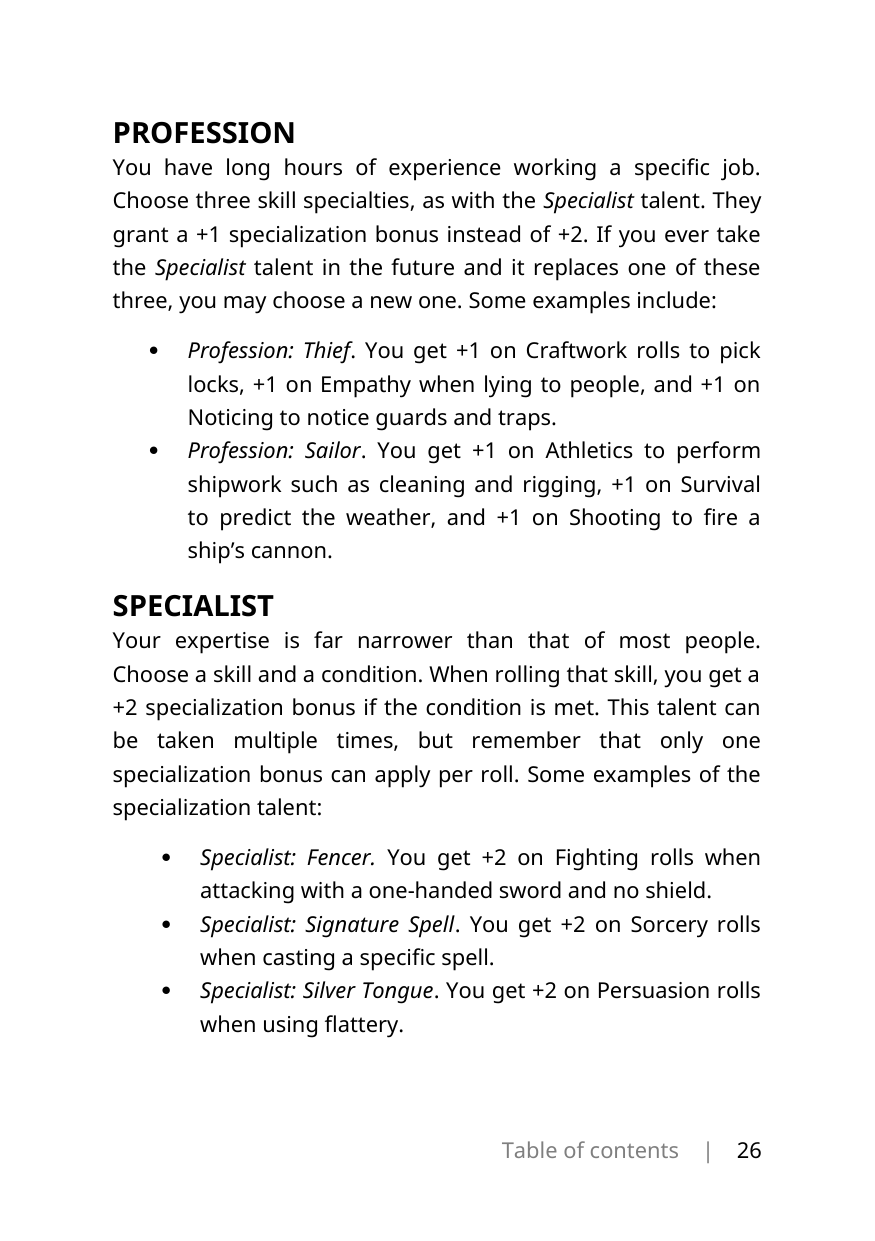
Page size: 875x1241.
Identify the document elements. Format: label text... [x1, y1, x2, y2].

list Profession: Thief. You get +1 on Craftwork rolls to pick locks, +1 on Empathy when lying to people, and +1 on Noticing to notice guards and traps. [150, 336, 762, 432]
text You have long hours of experience working a specific job. Choose three skill specialties, as with the Specialist talent. They grant a +1 specialization bonus instead of +2. If you ever take the Specialist talent in the future and it replaces one of these three, you may choose a new one. Some examples include: [112, 152, 762, 315]
list Specialist: Silver Tongue. You get +2 on Persuasion rolls when using flattery. [162, 975, 762, 1038]
subtitle Specialist [112, 586, 762, 625]
list Profession: Sailor. You get +1 on Athletics to perform shipwork such as cleaning and rigging, +1 on Survival to predict the weather, and +1 on Shooting to fire a ship’s cannon. [150, 436, 762, 565]
subtitle Profession [112, 112, 762, 152]
list Specialist: Fencer. You get +2 on Fighting rolls when attacking with a one-handed sword and no shield. [162, 842, 762, 905]
list Specialist: Signature Spell. You get +2 on Sorcery rolls when casting a specific spell. [162, 908, 762, 972]
text Your expertise is far narrower than that of most people. Choose a skill and a condition. When rolling that skill, you get a +2 specialization bonus if the condition is met. This talent can be taken multiple times, but remember that only one specialization bonus can apply per roll. Some examples of the specialization talent: [112, 625, 762, 822]
